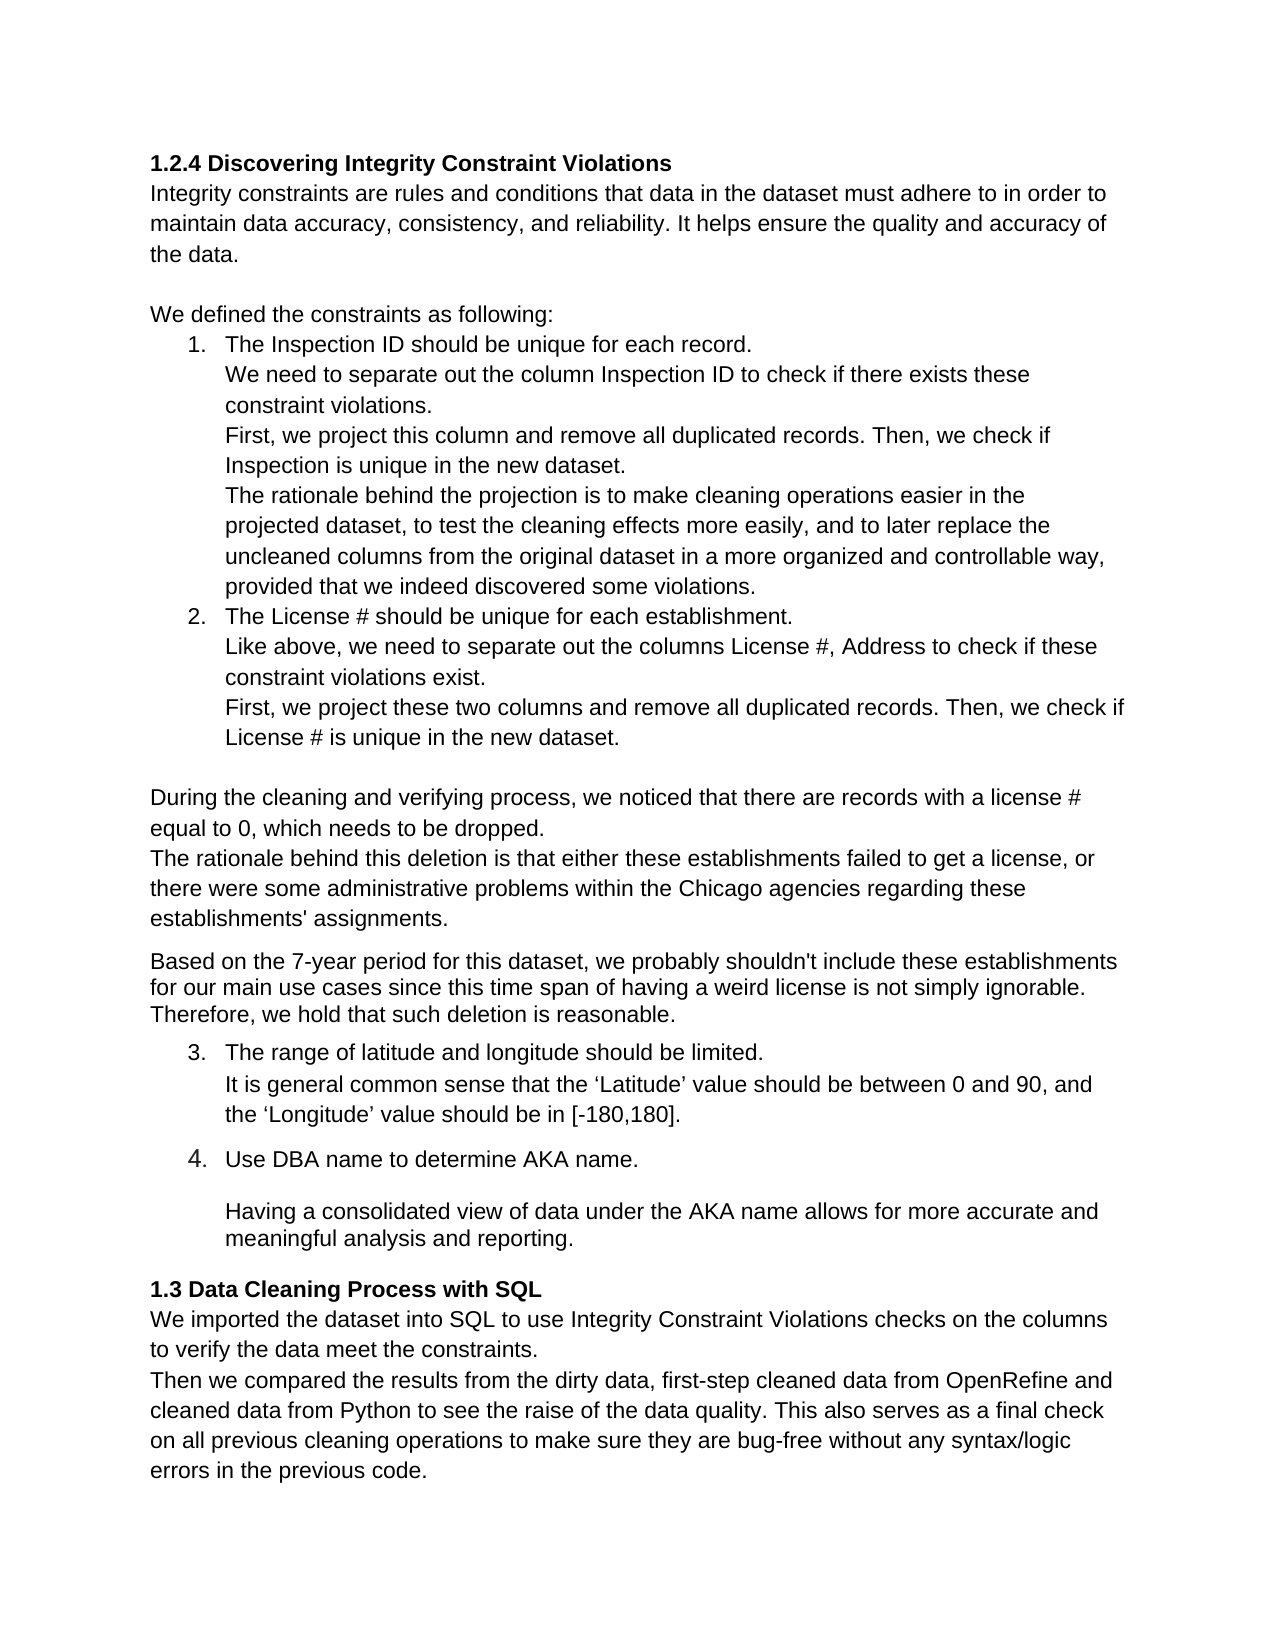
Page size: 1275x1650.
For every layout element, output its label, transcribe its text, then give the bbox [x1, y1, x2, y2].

text 1.2.4 Discovering Integrity Constraint Violations [150, 150, 1125, 176]
text Having a consolidated view of data under the AKA name allows for more accurate and meaningful analysis and reporting. [225, 1198, 1125, 1251]
text Based on the 7-year period for this dataset, we probably shouldn't include these establishments for our main use cases since this time span of having a weird license is not simply ignorable. Therefore, we hold that such deletion is reasonable. [150, 948, 1125, 1027]
list The Inspection ID should be unique for each record. [187, 331, 1125, 358]
text The rationale behind this deletion is that either these establishments failed to get a license, or there were some administrative problems within the Chicago agencies regarding these establishments' assignments. [150, 845, 1125, 932]
list Use DBA name to determine AKA name. [187, 1144, 1125, 1173]
list The License # should be unique for each establishment. [187, 603, 1125, 629]
list The range of latitude and longitude should be limited. [187, 1037, 1125, 1067]
text We defined the constraints as following: [150, 301, 1125, 327]
text It is general common sense that the ‘Latitude’ value should be between 0 and 90, and the ‘Longitude’ value should be in [-180,180]. [225, 1071, 1125, 1128]
text First, we project this column and remove all duplicated records. Then, we check if Inspection is unique in the new dataset. [225, 422, 1125, 478]
text 1.3 Data Cleaning Process with SQL [150, 1276, 1125, 1302]
text During the cleaning and verifying process, we noticed that there are records with a license # equal to 0, which needs to be dropped. [150, 784, 1125, 841]
text We imported the dataset into SQL to use Integrity Constraint Violations checks on the columns to verify the data meet the constraints. [150, 1306, 1125, 1363]
text Integrity constraints are rules and conditions that data in the dataset must adhere to in order to maintain data accuracy, consistency, and reliability. It helps ensure the quality and accuracy of the data. [150, 180, 1125, 267]
text The rationale behind the projection is to make cleaning operations easier in the projected dataset, to test the cleaning effects more easily, and to later replace the uncleaned columns from the original dataset in a more organized and controllable way, provided that we indeed discovered some violations. [225, 482, 1125, 599]
text Like above, we need to separate out the columns License #, Address to check if these constraint violations exist. First, we project these two columns and remove all duplicated records. Then, we check if License # is unique in the new dataset. [225, 633, 1125, 750]
text We need to separate out the column Inspection ID to check if there exists these constraint violations. [225, 361, 1125, 418]
text Then we compared the results from the dirty data, first-step cleaned data from OpenRefine and cleaned data from Python to see the raise of the data quality. This also serves as a final check on all previous cleaning operations to make sure they are bug-free without any syntax/logic errors in the previous code. [150, 1367, 1125, 1483]
